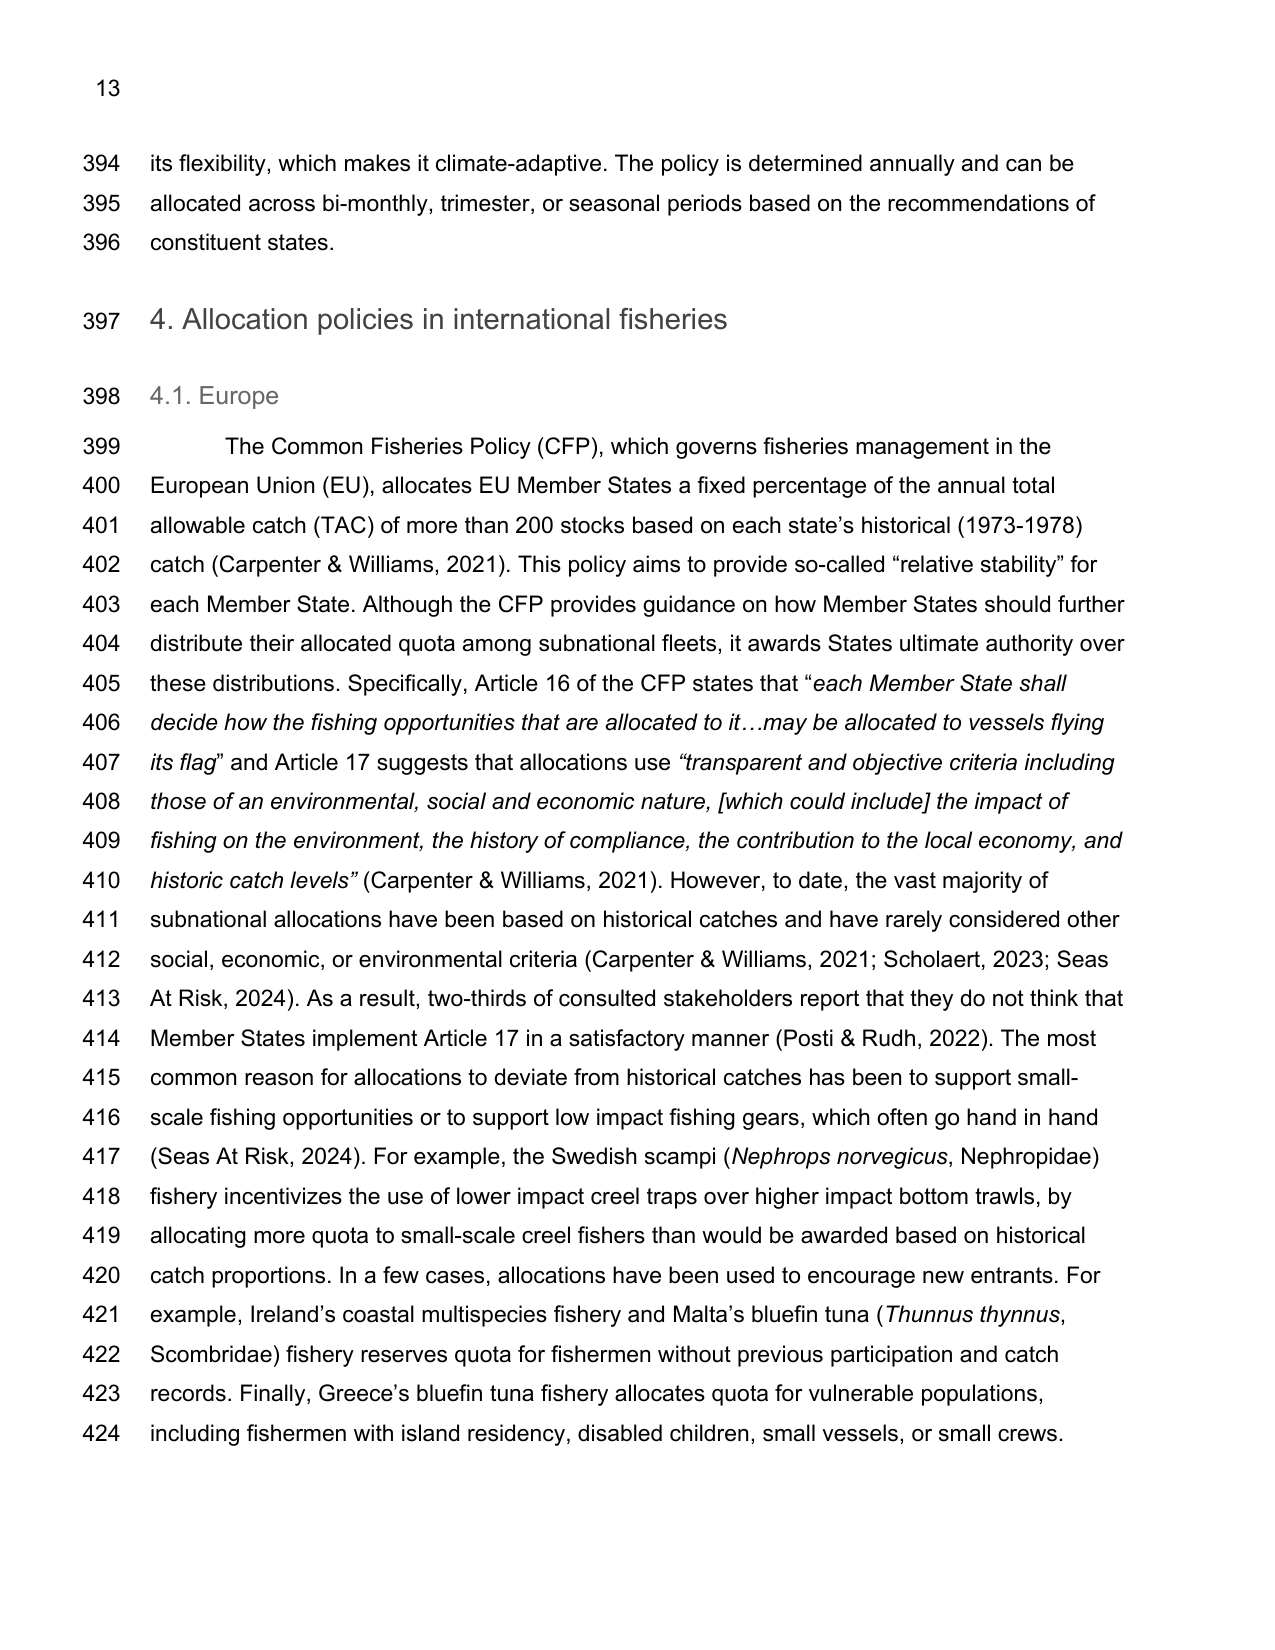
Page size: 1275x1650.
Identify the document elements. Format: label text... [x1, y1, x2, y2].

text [150, 433, 1125, 1446]
subtitle 4. Allocation policies in international fisheries [150, 302, 1125, 335]
subtitle 4.1. Europe [150, 381, 1125, 410]
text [150, 150, 1125, 255]
